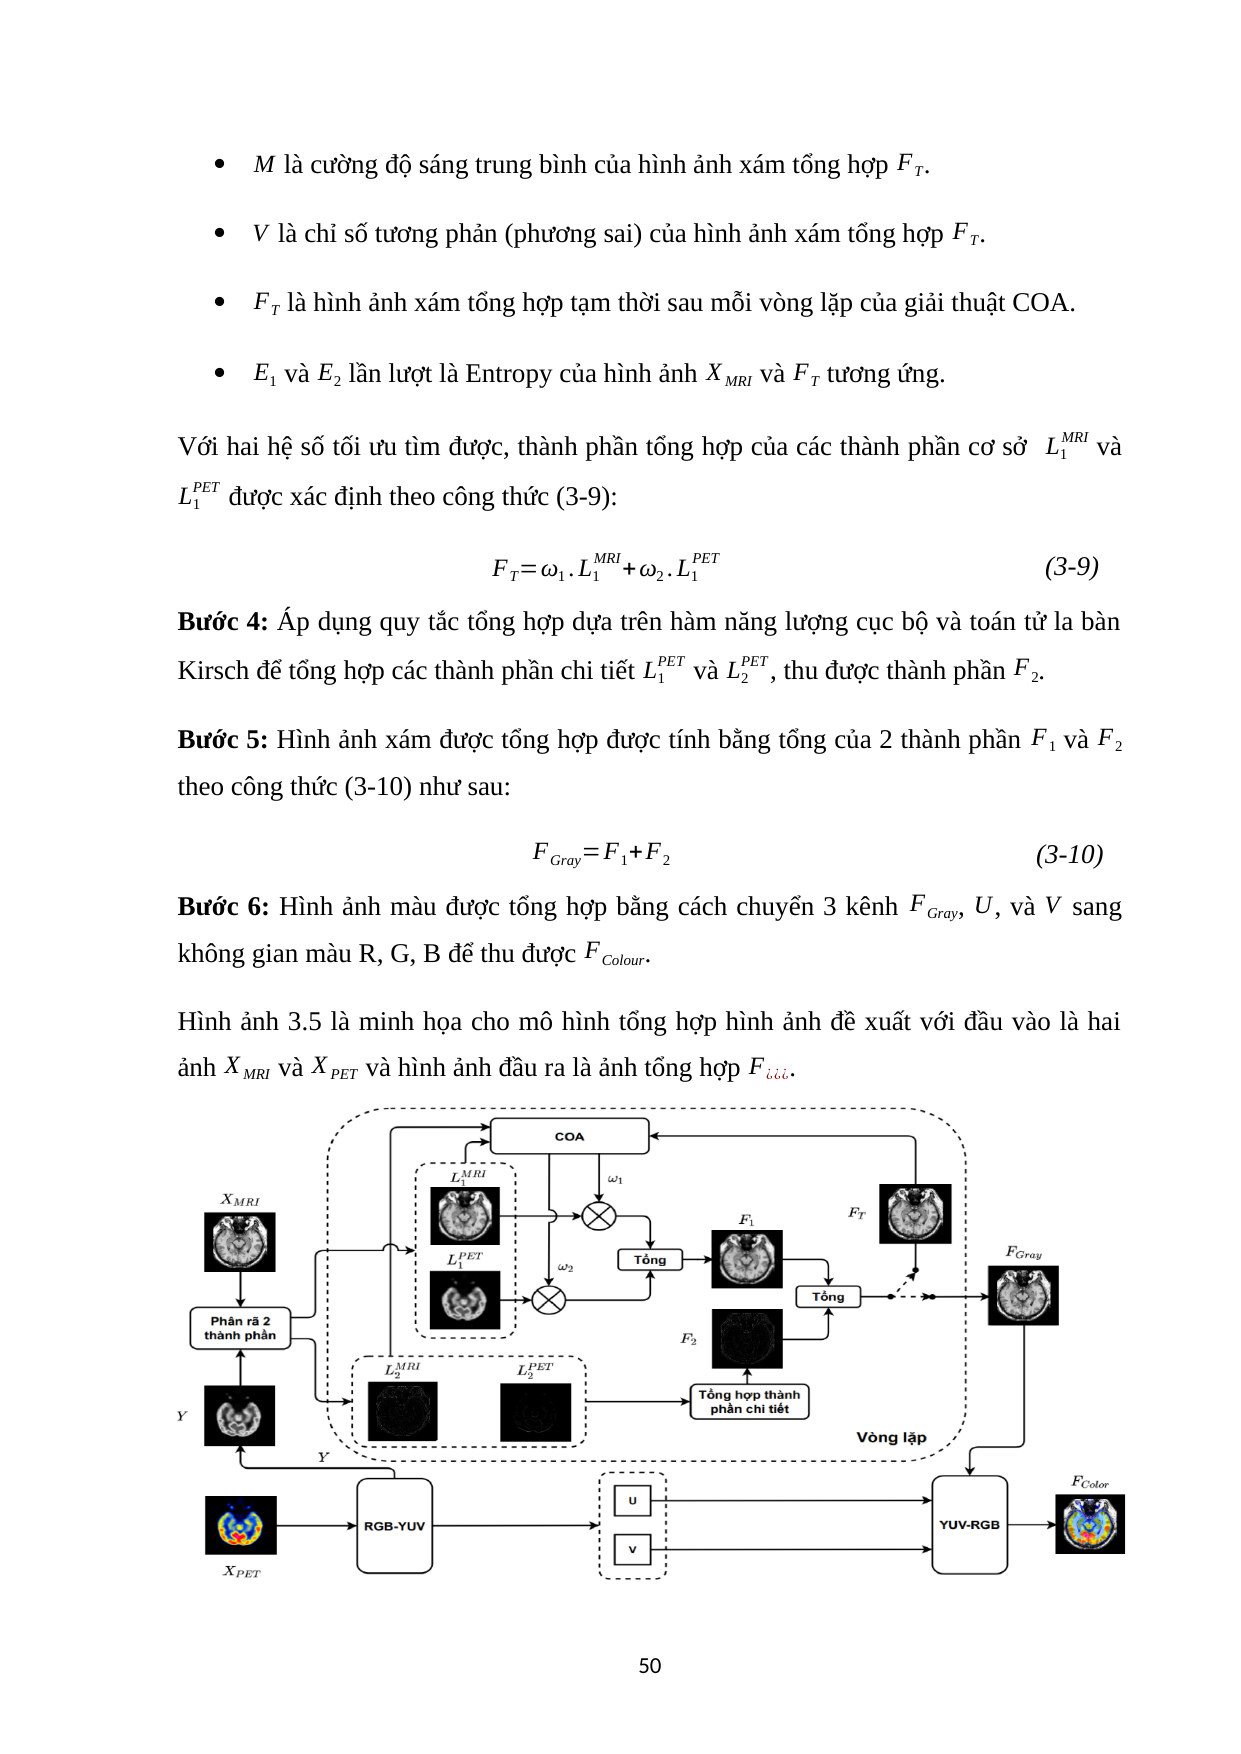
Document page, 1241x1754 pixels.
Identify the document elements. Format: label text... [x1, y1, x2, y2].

list là cường độ sáng trung bình của hình ảnh xám tổng hợp . [215, 148, 1122, 180]
text Bước 5: Hình ảnh xám được tổng hợp được tính bằng tổng của 2 thành phần và theo công thức (3-10) như sau: [177, 723, 1122, 801]
picture [177, 1098, 1128, 1587]
text Hình ảnh 3.5 là minh họa cho mô hình tổng hợp hình ảnh đề xuất với đầu vào là hai ảnh và và hình ảnh đầu ra là ảnh tổng hợp . [177, 1004, 1122, 1083]
table_header [177, 529, 1034, 585]
table_header [177, 817, 1024, 869]
text Với hai hệ số tối ưu tìm được, thành phần tổng hợp của các thành phần cơ sở và được xác định theo công thức (3-9): [177, 428, 1122, 513]
table_header (3-9) [1034, 529, 1122, 585]
list và lần lượt là Entropy của hình ảnh và tương ứng. [215, 357, 1122, 392]
text Bước 6: Hình ảnh màu được tổng hợp bằng cách chuyển 3 kênh , , và sang không gian màu R, G, B để thu được . [177, 890, 1122, 968]
list là hình ảnh xám tổng hợp tạm thời sau mỗi vòng lặp của giải thuật COA. [215, 286, 1122, 321]
table_header (3-10) [1025, 817, 1122, 869]
list là chỉ số tương phản (phương sai) của hình ảnh xám tổng hợp . [215, 217, 1122, 249]
text Bước 4: Áp dụng quy tắc tổng hợp dựa trên hàm năng lượng cục bộ và toán tử la bàn Kirsch để tổng hợp các thành phần chi tiết và , thu được thành phần . [177, 606, 1122, 687]
